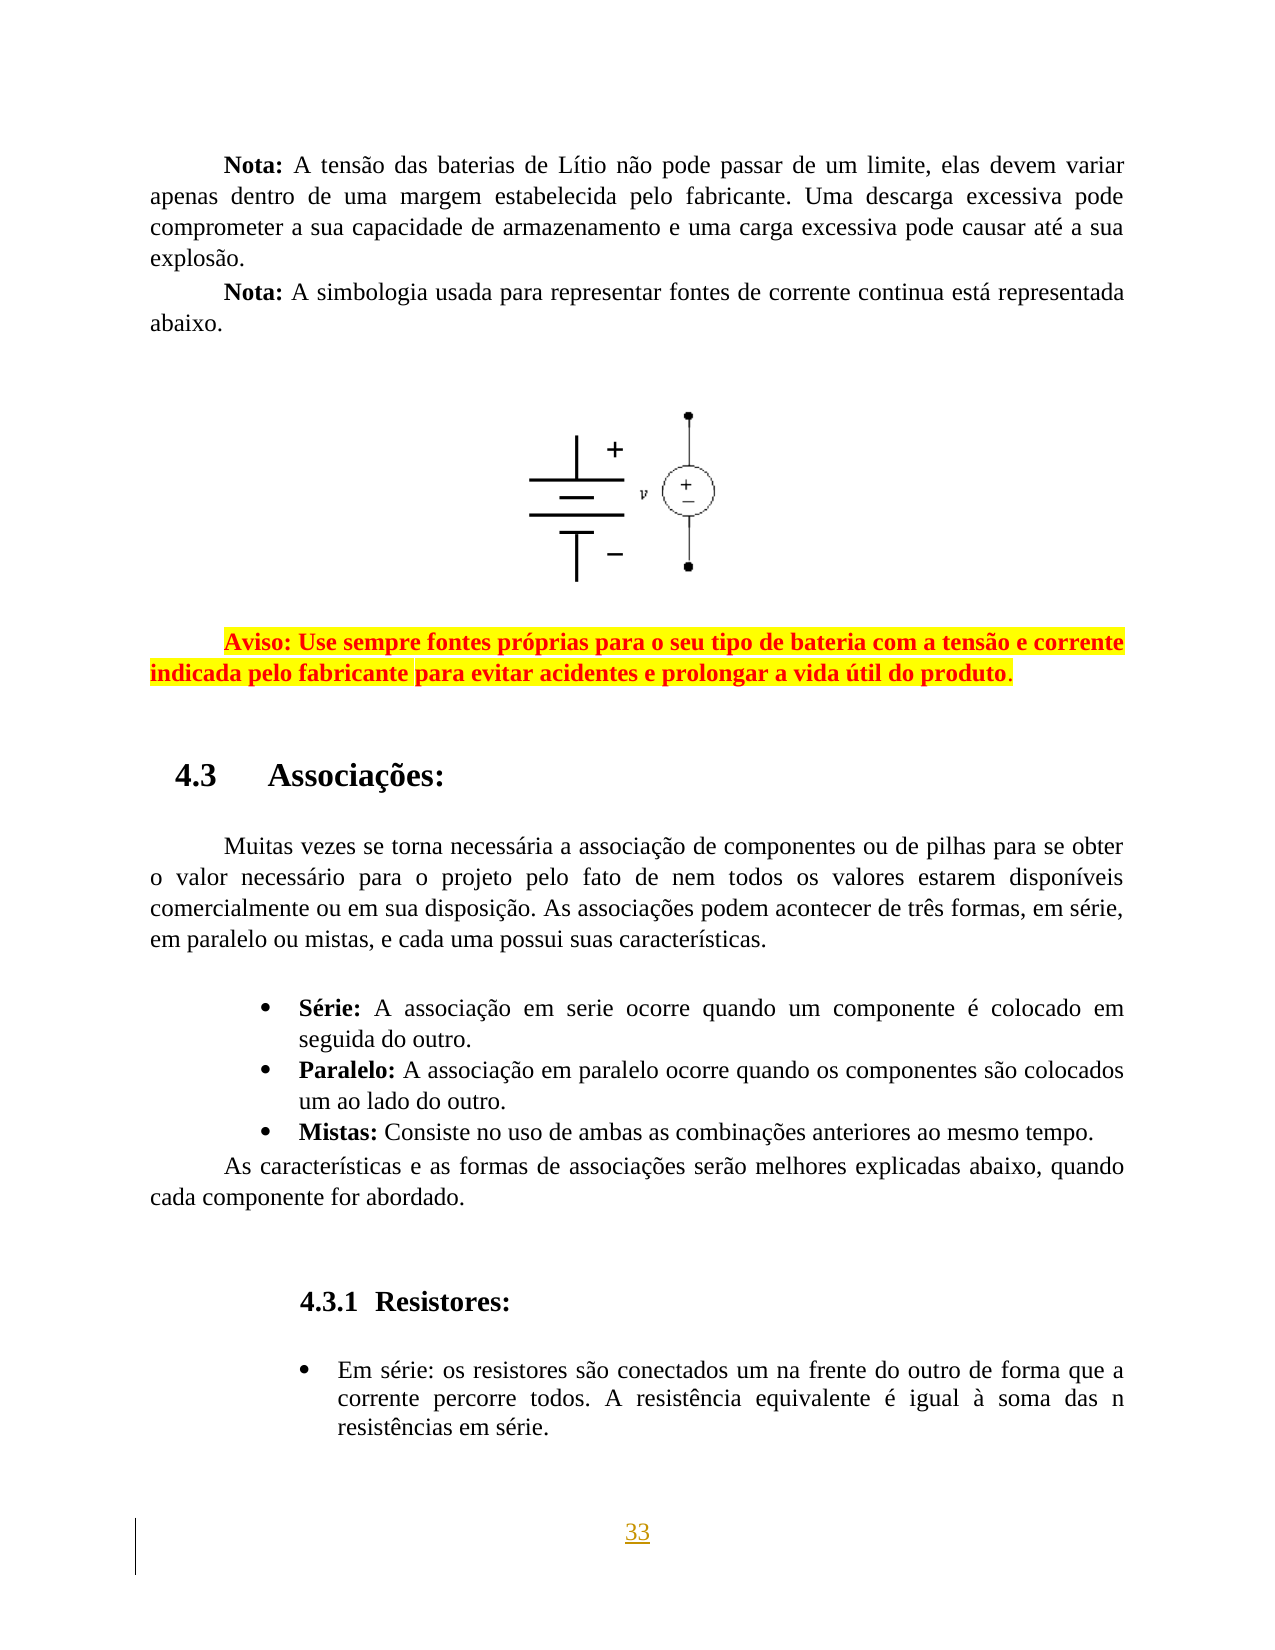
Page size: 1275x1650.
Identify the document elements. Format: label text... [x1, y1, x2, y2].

list Associações: [175, 756, 1125, 794]
text Aviso: Use sempre fontes próprias para o seu tipo de bateria com a tensão e corrente indicada pelo fabricante para evitar acidentes e prolongar a vida útil do produto. [150, 627, 1125, 686]
list Série: A associação em serie ocorre quando um componente é colocado em seguida do outro. [261, 993, 1125, 1052]
list Resistores: [300, 1284, 1125, 1318]
text As características e as formas de associações serão melhores explicadas abaixo, quando cada componente for abordado. [150, 1151, 1125, 1211]
text Nota: A tensão das baterias de Lítio não pode passar de um limite, elas devem variar apenas dentro de uma margem estabelecida pelo fabricante. Uma descarga excessiva pode comprometer a sua capacidade de armazenamento e uma carga excessiva pode causar até a sua explosão. [150, 150, 1125, 272]
text Nota: A simbologia usada para representar fontes de corrente continua está representada abaixo. [150, 277, 1125, 337]
text Muitas vezes se torna necessária a associação de componentes ou de pilhas para se obter o valor necessário para o projeto pelo fato de nem todos os valores estarem disponíveis comercialmente ou em sua disposição. As associações podem acontecer de três formas, em série, em paralelo ou mistas, e cada uma possui suas características. [150, 831, 1125, 953]
list Em série: os resistores são conectados um na frente do outro de forma que a corrente percorre todos. A resistência equivalente é igual à soma das n resistências em série. [300, 1355, 1125, 1441]
picture [525, 410, 750, 588]
list Paralelo: A associação em paralelo ocorre quando os componentes são colocados um ao lado do outro. [261, 1055, 1125, 1114]
list Mistas: Consiste no uso de ambas as combinações anteriores ao mesmo tempo. [261, 1117, 1125, 1146]
